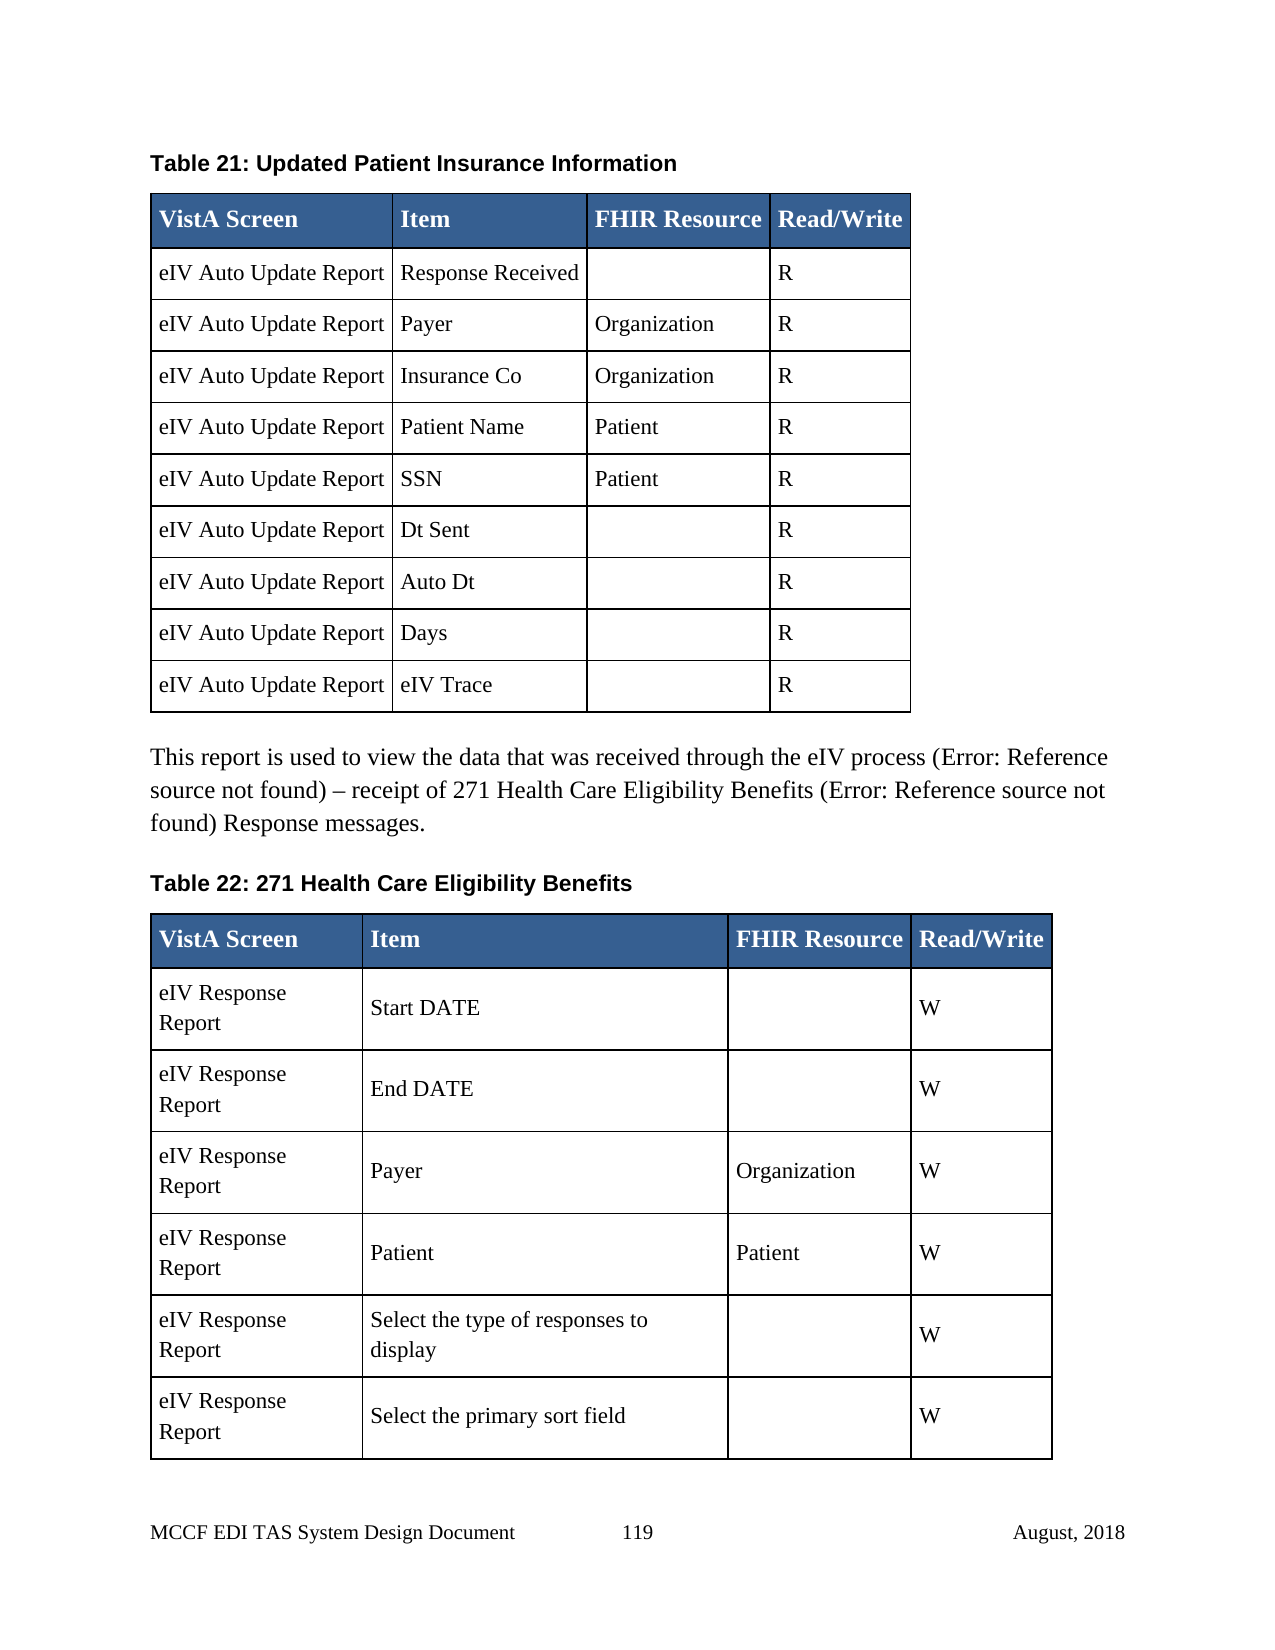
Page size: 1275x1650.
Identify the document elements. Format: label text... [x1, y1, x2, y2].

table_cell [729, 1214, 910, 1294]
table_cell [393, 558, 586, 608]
text Table 21: Updated Patient Insurance Information [150, 150, 1125, 176]
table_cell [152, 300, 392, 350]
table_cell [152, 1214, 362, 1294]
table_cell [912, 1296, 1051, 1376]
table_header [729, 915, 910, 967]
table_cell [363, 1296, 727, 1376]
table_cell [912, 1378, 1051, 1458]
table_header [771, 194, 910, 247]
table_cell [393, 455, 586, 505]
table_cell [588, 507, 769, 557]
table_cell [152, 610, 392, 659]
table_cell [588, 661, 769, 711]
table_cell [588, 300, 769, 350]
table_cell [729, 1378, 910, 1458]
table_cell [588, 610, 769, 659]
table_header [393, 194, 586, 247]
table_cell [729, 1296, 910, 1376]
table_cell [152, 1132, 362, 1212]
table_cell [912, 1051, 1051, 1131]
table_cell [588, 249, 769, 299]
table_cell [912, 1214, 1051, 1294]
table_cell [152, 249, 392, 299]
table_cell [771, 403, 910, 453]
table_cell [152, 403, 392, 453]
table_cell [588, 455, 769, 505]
text Table 22: 271 Health Care Eligibility Benefits [150, 870, 1125, 896]
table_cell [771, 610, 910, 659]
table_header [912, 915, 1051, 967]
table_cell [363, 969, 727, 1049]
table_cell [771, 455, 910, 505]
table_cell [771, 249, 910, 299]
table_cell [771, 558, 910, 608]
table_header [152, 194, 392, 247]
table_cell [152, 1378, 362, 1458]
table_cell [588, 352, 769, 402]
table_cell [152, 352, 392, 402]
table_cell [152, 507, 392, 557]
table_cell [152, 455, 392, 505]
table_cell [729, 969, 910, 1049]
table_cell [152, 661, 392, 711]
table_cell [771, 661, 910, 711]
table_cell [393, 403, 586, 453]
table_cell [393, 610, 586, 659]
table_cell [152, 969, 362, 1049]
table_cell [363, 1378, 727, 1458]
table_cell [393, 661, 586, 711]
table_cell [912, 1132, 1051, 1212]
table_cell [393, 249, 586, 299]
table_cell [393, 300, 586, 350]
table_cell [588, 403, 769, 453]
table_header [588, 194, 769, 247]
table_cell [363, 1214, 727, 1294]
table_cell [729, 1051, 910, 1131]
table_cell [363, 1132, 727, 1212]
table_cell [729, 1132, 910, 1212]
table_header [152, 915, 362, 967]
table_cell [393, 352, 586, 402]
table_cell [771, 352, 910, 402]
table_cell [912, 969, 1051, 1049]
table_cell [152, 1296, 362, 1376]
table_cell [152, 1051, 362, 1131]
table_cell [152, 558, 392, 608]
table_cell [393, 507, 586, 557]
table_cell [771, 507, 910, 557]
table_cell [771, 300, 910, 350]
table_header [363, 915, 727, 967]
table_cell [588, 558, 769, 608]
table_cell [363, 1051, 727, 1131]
